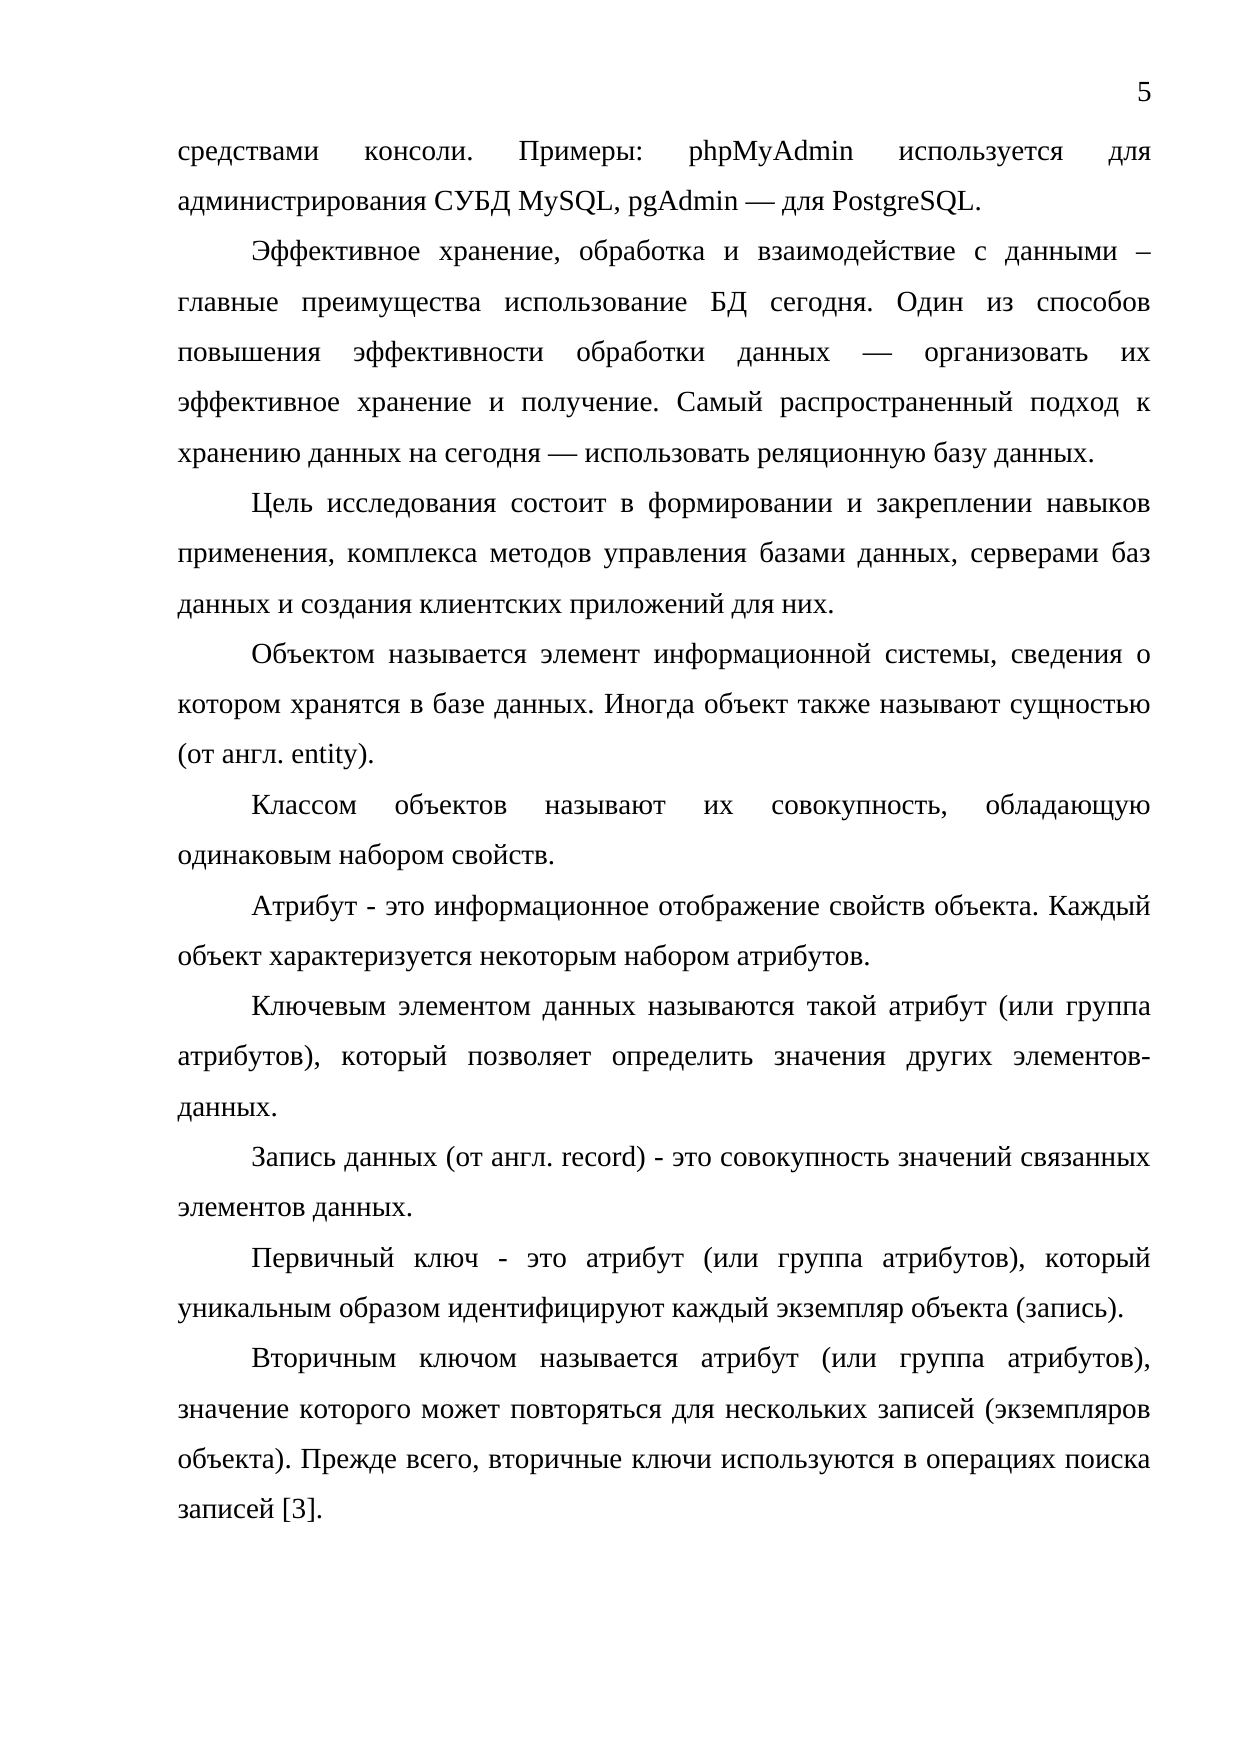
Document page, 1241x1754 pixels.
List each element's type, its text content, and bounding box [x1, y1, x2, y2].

text Ключевым элементом данных называются такой атрибут (или группа атрибутов), который позволяет определить значения других элементов-данных. [177, 988, 1152, 1122]
text Объектом называется элемент информационной системы, сведения о котором хранятся в базе данных. Иногда объект также называют сущностью (от англ. entity). [177, 636, 1152, 770]
text Первичный ключ - это атрибут (или группа атрибутов), который уникальным образом идентифицируют каждый экземпляр объекта (запись). [177, 1240, 1152, 1324]
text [177, 133, 1152, 217]
text Атрибут - это информационное отображение свойств объекта. Каждый объект характеризуется некоторым набором атрибутов. [177, 888, 1152, 971]
text Цель исследования состоит в формировании и закреплении навыков применения, комплекса методов управления базами данных, серверами баз данных и создания клиентских приложений для них. [177, 485, 1152, 619]
text Классом объектов называют их совокупность, обладающую одинаковым набором свойств. [177, 787, 1152, 871]
text Запись данных (от англ. record) - это совокупность значений связанных элементов данных. [177, 1139, 1152, 1223]
text Вторичным ключом называется атрибут (или группа атрибутов), значение которого может повторяться для нескольких записей (экземпляров объекта). Прежде всего, вторичные ключи используются в операциях поиска записей [3]. [177, 1340, 1152, 1525]
text Эффективное хранение, обработка и взаимодействие с данными – главные преимущества использование БД сегодня. Один из способов повышения эффективности обработки данных — организовать их эффективное хранение и получение. Самый распространенный подход к хранению данных на сегодня — использовать реляционную базу данных. [177, 233, 1152, 468]
